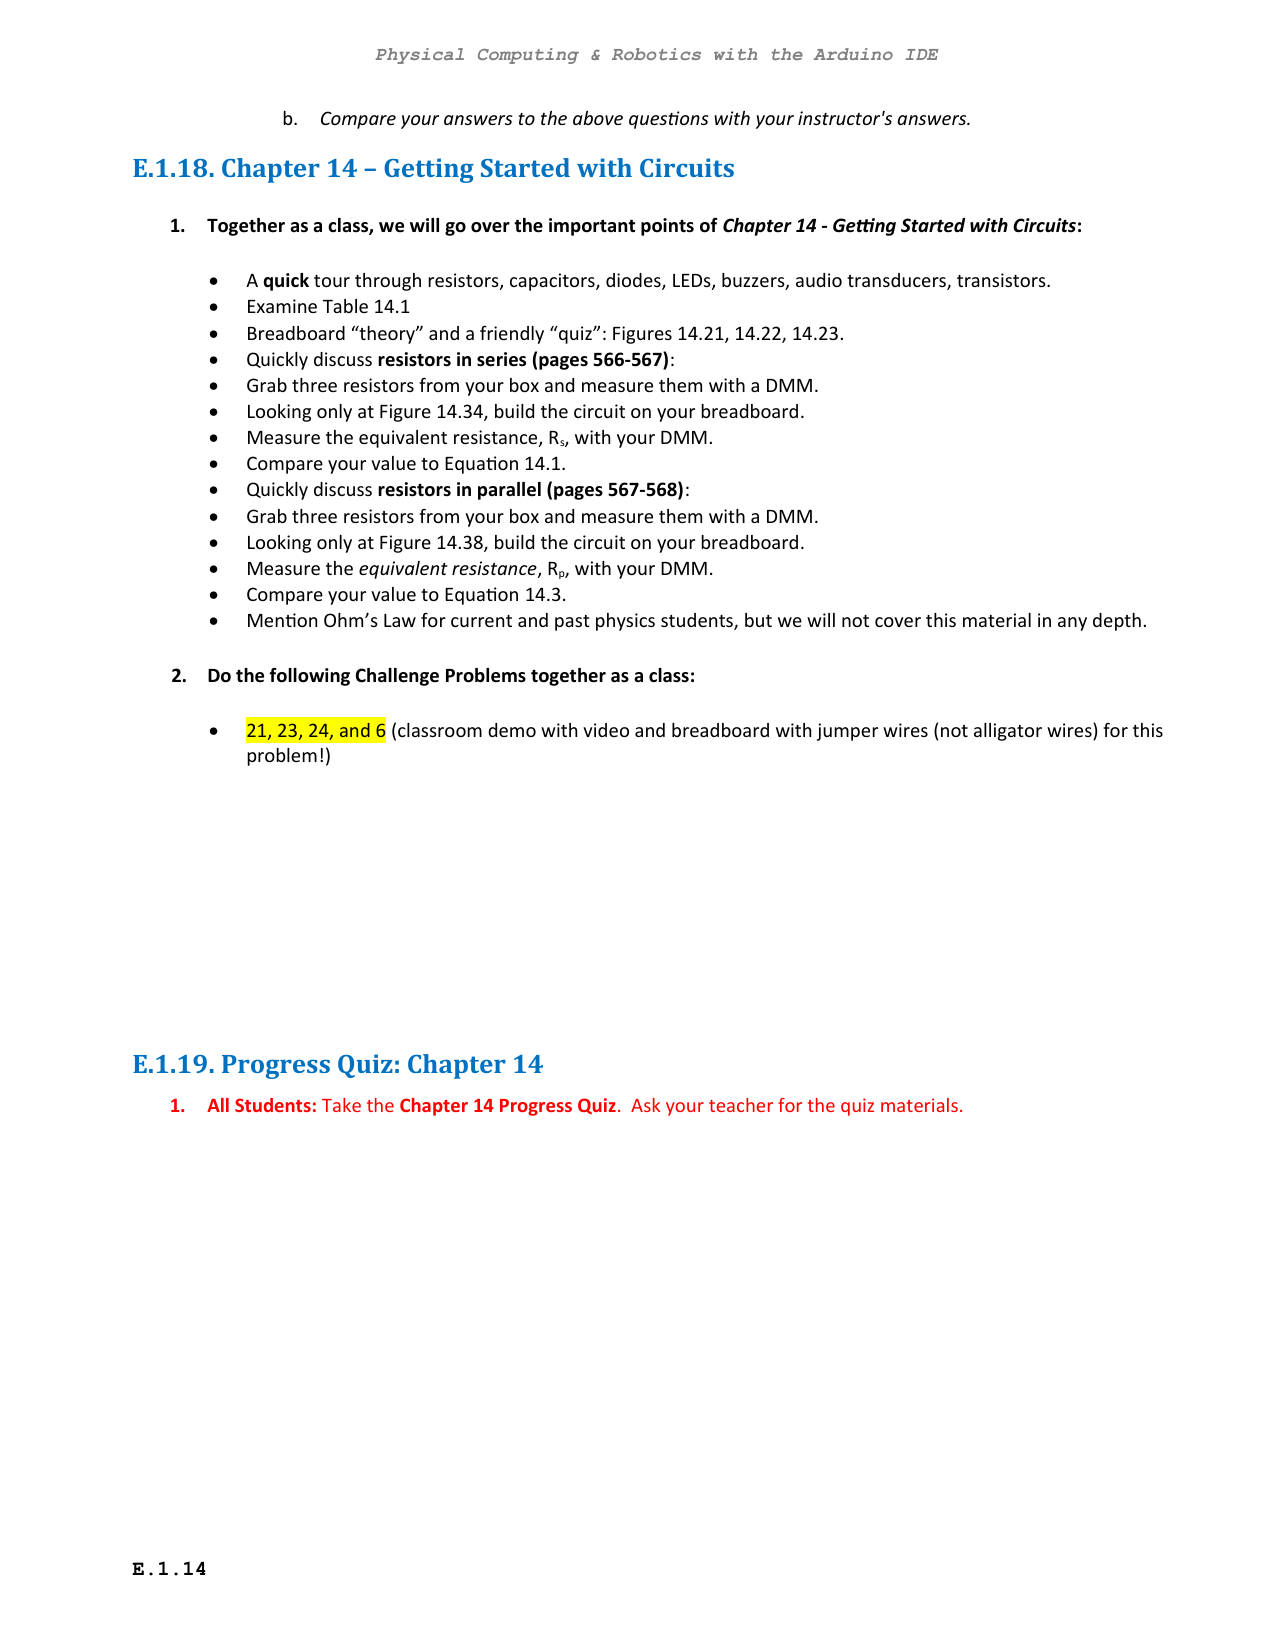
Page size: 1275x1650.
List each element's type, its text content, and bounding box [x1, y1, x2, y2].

subtitle E.1.18. Chapter 14 – Getting Started with Circuits [132, 151, 1200, 183]
list Measure the equivalent resistance, Rp, with your DMM. [208, 554, 1200, 581]
list Grab three resistors from your box and measure them with a DMM. [208, 371, 1200, 397]
list Mention Ohm’s Law for current and past physics students, but we will not cover this material in any depth. [208, 607, 1200, 633]
list All Students: Take the Chapter 14 Progress Quiz. Ask your teacher for the quiz materials. [169, 1092, 1200, 1117]
list Examine Table 14.1 [208, 293, 1200, 319]
list A quick tour through resistors, capacitors, diodes, LEDs, buzzers, audio transducers, transistors. [208, 267, 1200, 293]
list Quickly discuss resistors in parallel (pages 567-568): [208, 476, 1200, 502]
list 21, 23, 24, and 6 (classroom demo with video and breadboard with jumper wires (not alligator wires) for this problem!) [208, 717, 1200, 768]
subtitle E.1.19. Progress Quiz: Chapter 14 [132, 1048, 1200, 1079]
list Do the following Challenge Problems together as a class: [171, 662, 1200, 687]
list Looking only at Figure 14.34, build the circuit on your breadboard. [208, 397, 1200, 424]
list Quickly discuss resistors in series (pages 566-567): [208, 345, 1200, 371]
list Compare your answers to the above questions with your instructor's answers. [282, 105, 1200, 130]
list Looking only at Figure 14.38, build the circuit on your breadboard. [208, 528, 1200, 554]
list Together as a class, we will go over the important points of Chapter 14 - Getting Started with Circuits: [169, 212, 1200, 238]
list Measure the equivalent resistance, Rs, with your DMM. [208, 424, 1200, 450]
list Breadboard “theory” and a friendly “quiz”: Figures 14.21, 14.22, 14.23. [208, 319, 1200, 345]
list Grab three resistors from your box and measure them with a DMM. [208, 502, 1200, 528]
list Compare your value to Equation 14.1. [208, 450, 1200, 476]
list Compare your value to Equation 14.3. [208, 581, 1200, 607]
